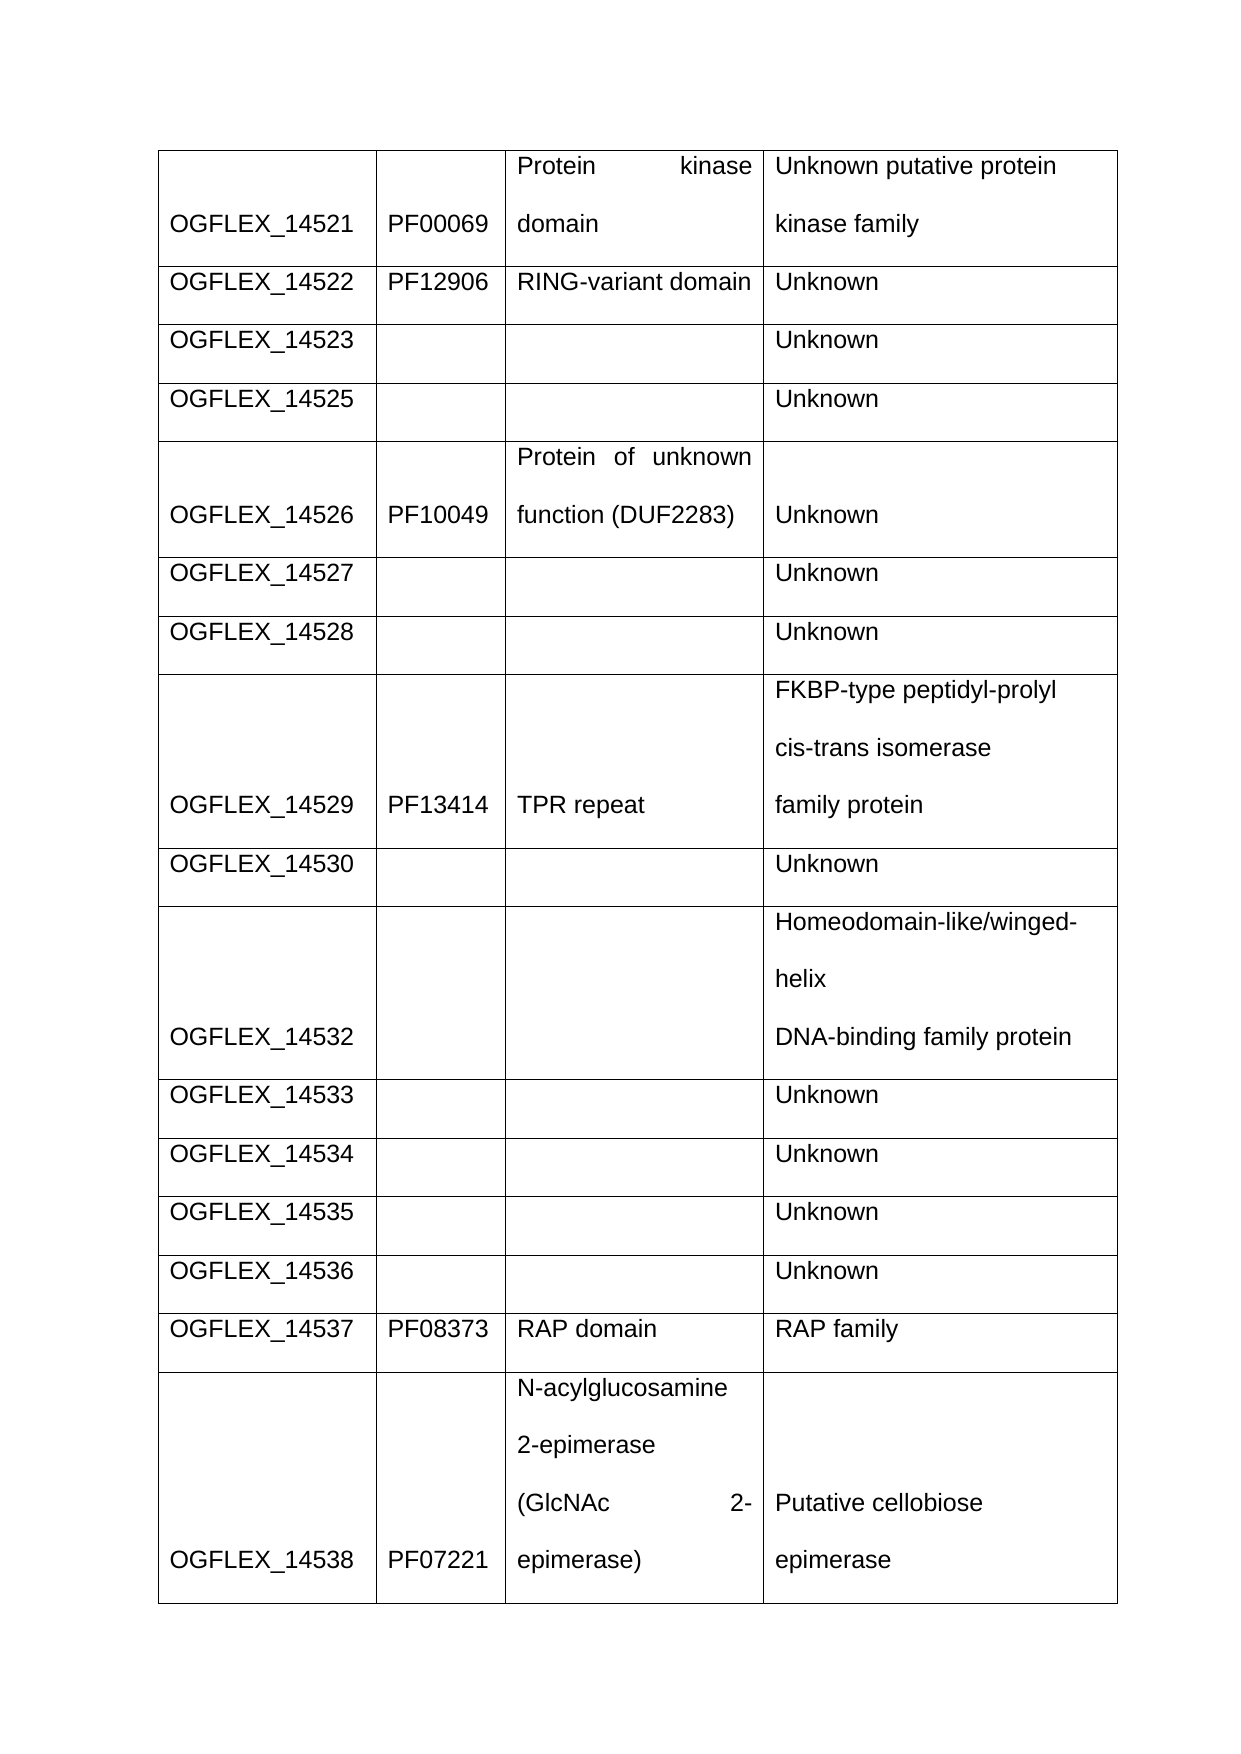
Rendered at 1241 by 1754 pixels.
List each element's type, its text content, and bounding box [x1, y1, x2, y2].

table_cell Unknown [764, 384, 1117, 441]
table_cell Unknown [764, 849, 1117, 906]
table_cell PF00069 [377, 151, 505, 266]
table_cell Putative cellobiose epimerase [764, 1373, 1117, 1602]
table_cell Unknown [764, 325, 1117, 383]
table_cell OGFLEX_14521 [159, 151, 376, 266]
table_cell Unknown [764, 1197, 1117, 1255]
table_cell [506, 1256, 763, 1313]
table_cell PF13414 [377, 675, 505, 847]
table_cell [377, 849, 505, 906]
table_cell RAP family [764, 1314, 1117, 1372]
table_cell PF12906 [377, 267, 505, 324]
table_cell RING-variant domain [506, 267, 763, 324]
table_cell [377, 617, 505, 674]
table_cell [506, 907, 763, 1079]
table_cell [506, 617, 763, 674]
table_cell Protein of unknown function (DUF2283) [506, 442, 763, 557]
table_cell PF10049 [377, 442, 505, 557]
table_cell OGFLEX_14523 [159, 325, 376, 383]
table_cell OGFLEX_14526 [159, 442, 376, 557]
table_cell Unknown [764, 442, 1117, 557]
table_cell [377, 907, 505, 1079]
table_cell Unknown [764, 1080, 1117, 1138]
table_cell [506, 384, 763, 441]
table_cell [506, 849, 763, 906]
table_cell [377, 1080, 505, 1138]
table_cell TPR repeat [506, 675, 763, 847]
table_cell [377, 384, 505, 441]
table_cell OGFLEX_14530 [159, 849, 376, 906]
table_cell [377, 325, 505, 383]
table_cell PF08373 [377, 1314, 505, 1372]
table_cell [377, 1197, 505, 1255]
table_cell OGFLEX_14538 [159, 1373, 376, 1602]
table_cell [506, 1080, 763, 1138]
table_cell PF07221 [377, 1373, 505, 1602]
table_cell OGFLEX_14537 [159, 1314, 376, 1372]
table_cell N-acylglucosamine 2-epimerase (GlcNAc 2-epimerase) [506, 1373, 763, 1602]
table_cell [377, 1256, 505, 1313]
table_cell OGFLEX_14535 [159, 1197, 376, 1255]
table_cell OGFLEX_14528 [159, 617, 376, 674]
table_cell [506, 1139, 763, 1196]
table_cell OGFLEX_14536 [159, 1256, 376, 1313]
table_cell Unknown [764, 267, 1117, 324]
table_cell OGFLEX_14527 [159, 558, 376, 616]
table_cell Unknown putative protein kinase family [764, 151, 1117, 266]
table_cell OGFLEX_14529 [159, 675, 376, 847]
table_cell OGFLEX_14522 [159, 267, 376, 324]
table_cell Protein kinase domain [506, 151, 763, 266]
table_cell Unknown [764, 558, 1117, 616]
table_cell RAP domain [506, 1314, 763, 1372]
table_cell Unknown [764, 1139, 1117, 1196]
table_cell [377, 1139, 505, 1196]
table_cell Homeodomain-like/winged-helix DNA-binding family protein [764, 907, 1117, 1079]
table_cell [506, 325, 763, 383]
table_cell OGFLEX_14533 [159, 1080, 376, 1138]
table_cell [377, 558, 505, 616]
table_cell OGFLEX_14534 [159, 1139, 376, 1196]
table_cell OGFLEX_14532 [159, 907, 376, 1079]
table_cell FKBP-type peptidyl-prolyl cis-trans isomerase family protein [764, 675, 1117, 847]
table_cell [506, 1197, 763, 1255]
table_cell OGFLEX_14525 [159, 384, 376, 441]
table_cell Unknown [764, 1256, 1117, 1313]
table_cell Unknown [764, 617, 1117, 674]
table_cell [506, 558, 763, 616]
